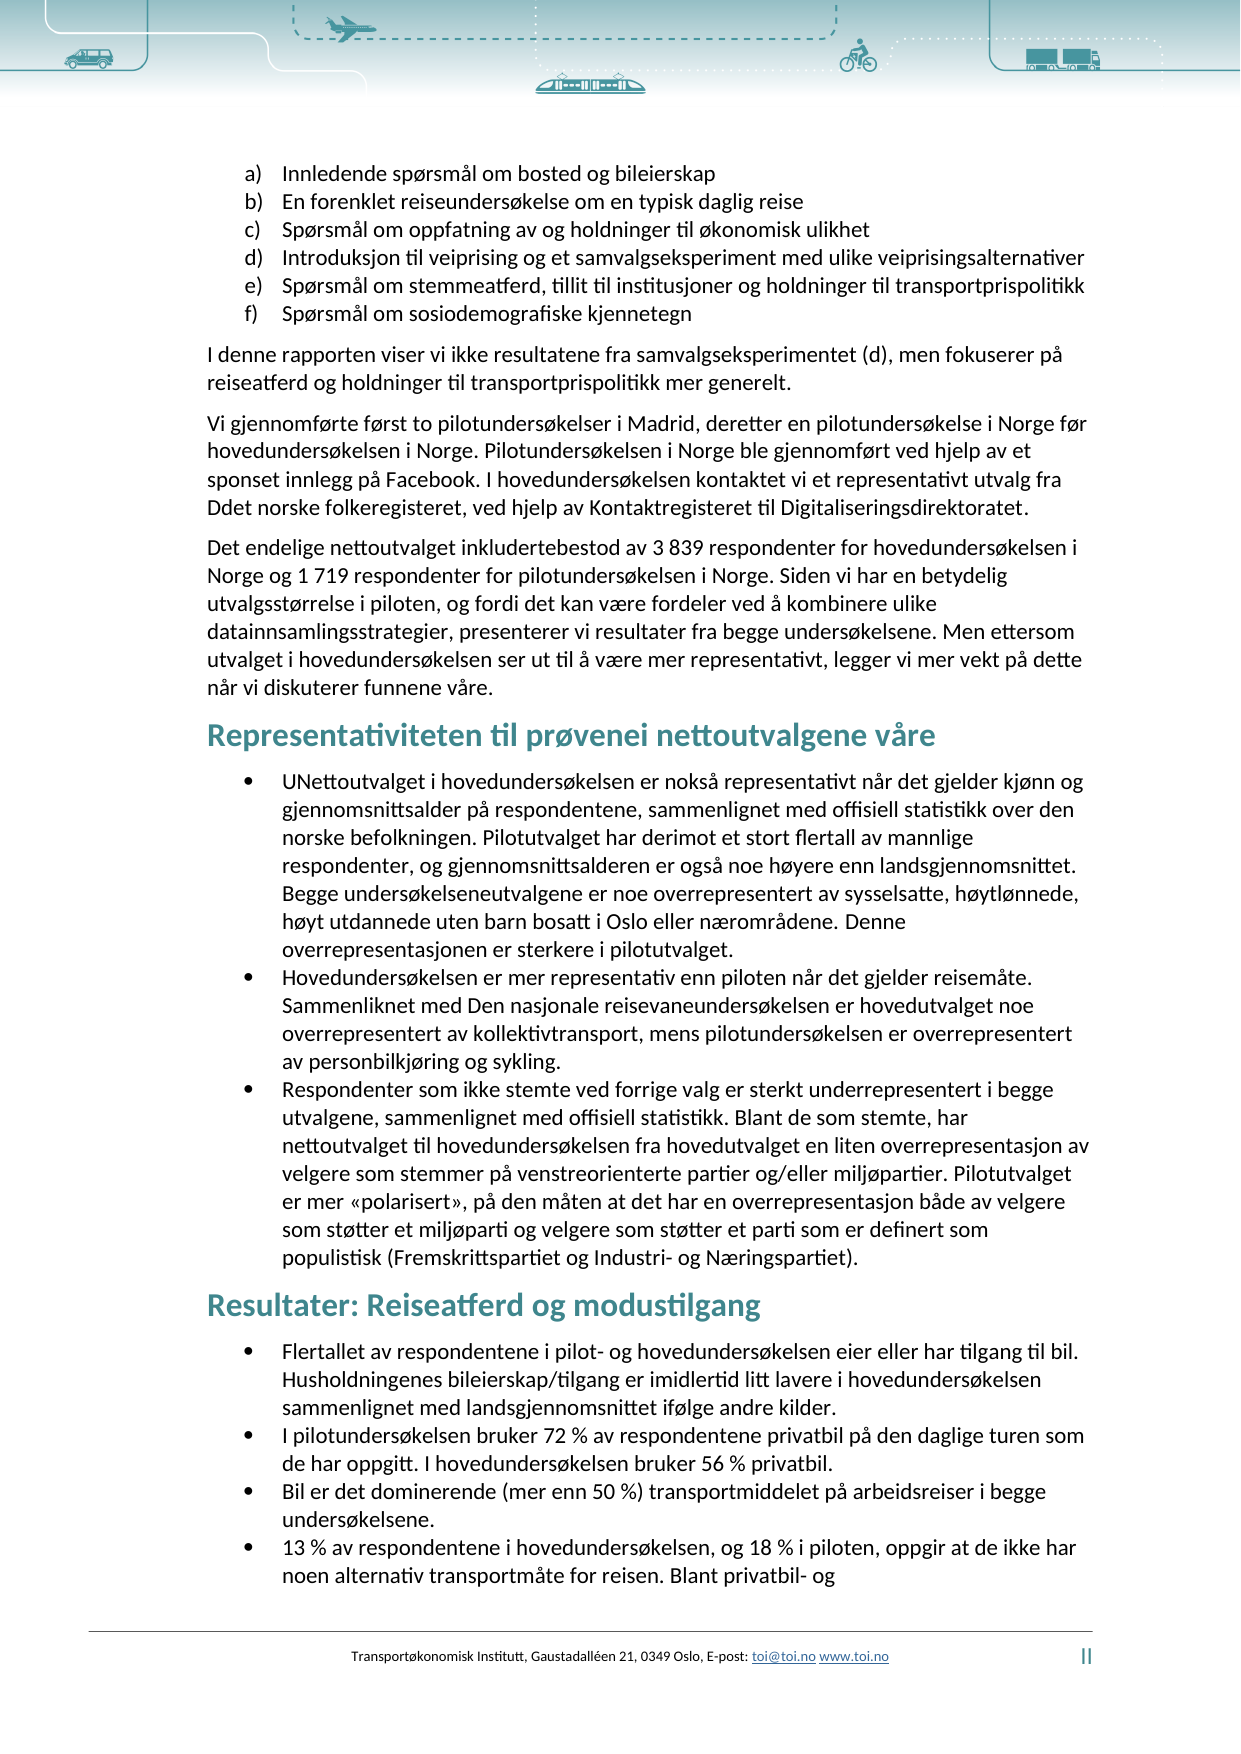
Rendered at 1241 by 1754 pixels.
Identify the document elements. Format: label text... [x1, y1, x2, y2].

list Flertallet av respondentene i pilot- og hovedundersøkelsen eier eller har tilgang til bil. Husholdningenes bileierskap/tilgang er imidlertid litt lavere i hovedundersøkelsen sammenlignet med landsgjennomsnittet ifølge andre kilder. [244, 1337, 1092, 1421]
list Innledende spørsmål om bosted og bileierskap [244, 159, 1092, 187]
list tvalget i hovedundersøkelsen er nokså representativt når det gjelder kjønn og gjennomsnittsalder på respondentene, . Pilotutvalget har derimot et stort flertall av mannlige respondenter, og gjennomsnittsalderen er også noe høyere enn landsgjennomsnittet. Begge er noe overrepresentert av sysselsatte, høytlønnede, høyt utdannede uten barn bosatt i Oslo eller nærområdene. Denne overrepresentasjonen er sterkere i pilotutvalget. [244, 767, 1092, 963]
list Spørsmål om stemmeatferd, tillit til institusjoner og holdninger til transportprispolitikk [244, 272, 1092, 299]
list En forenklet reiseundersøkelse om en typisk daglig reise [244, 187, 1092, 216]
picture [0, 0, 1241, 133]
list Hovedundersøkelsen er mer representativ enn piloten når det gjelder reisemåte. Sammenliknet med Den nasjonale reiseundersøkelsen er hovedutvalget noe overrepresentert av kollektivtransport, mens pilotundersøkelsen er overrepresentert av personbilkjøring og sykling. [244, 963, 1092, 1075]
list Bil er det dominerende (mer enn 50 %) transportmiddelet på arbeidsreiser i begge undersøkelsene. [244, 1477, 1092, 1533]
list Spørsmål om sosiodemografiske kjennetegn [244, 299, 1092, 328]
text Representativiteten våre [207, 714, 1092, 754]
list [244, 1533, 1092, 1589]
list Spørsmål om oppfatning av og holdninger til økonomisk ulikhet [244, 216, 1092, 243]
list Introduksjon til veiprising og et samvalgseksperiment med ulike veiprisingsalternativer [244, 243, 1092, 272]
list Respondenter som ikke stemte ved forrige valg er sterkt underrepresentert i begge utvalgene, sammenlignet med offisiell statistikk. Blant de som stemte, har undersøkelsen t en liten overrepresentasjon av velgere som stemmer på venstreorienterte partier og/eller miljøpartier. Pilotutvalget er mer «polarisert» på den måten at det har en overrepresentasjon både av velgere som støtter et miljøparti og velgere som støtter et parti som er definert som populistisk (Fremskrittspartiet og Industri- og Næringspartiet). [244, 1075, 1092, 1271]
text Vi gjennomførte først to pilotundersøkelser i Madrid, deretter en pilotundersøkelse i Norge før hovedundersøkelsen i Norge. Pilotundersøkelsen i Norge ble gjennomført ved hjelp av et sponset innlegg på Facebook. I hovedundersøkelsen kontaktet vi et representativt utvalg fra et norske folkeregisteret, ved hjelp av Kontaktregisteret til Digitaliseringsdirektoratet. [207, 409, 1092, 521]
text I denne rapporten viser vi ikke resultatene fra samvalgseksperimentet (d), men fokuserer på reiseatferd og holdninger til transportprispolitikk mer generelt. [207, 340, 1092, 396]
list I pilotundersøkelsen bruker 72 % av respondentene privatbil på den daglige turen som de har oppgitt. I hovedundersøkelsen bruker 56 % privatbil. [244, 1421, 1092, 1477]
text Det utvalget 3 839 respondenter for hovedundersøkelseog 1 719 respondenter for pilotundersøkelsen i Norge. Siden vi har en betydelig utvalgsstørrelse i piloten, og fordi det kan være fordeler ved å kombinere ulike datainnsamlingsstrategier, presenterer vi resultater fra begge undersøkelsene. Men ettersom utvalget i hovedundersøkelsen ser ut til å være mer representativt, legger vi mer vekt på dette når vi diskuterer funnene våre. [207, 533, 1092, 701]
text Resultater: Reiseatferd og modustilgang [207, 1284, 1092, 1325]
